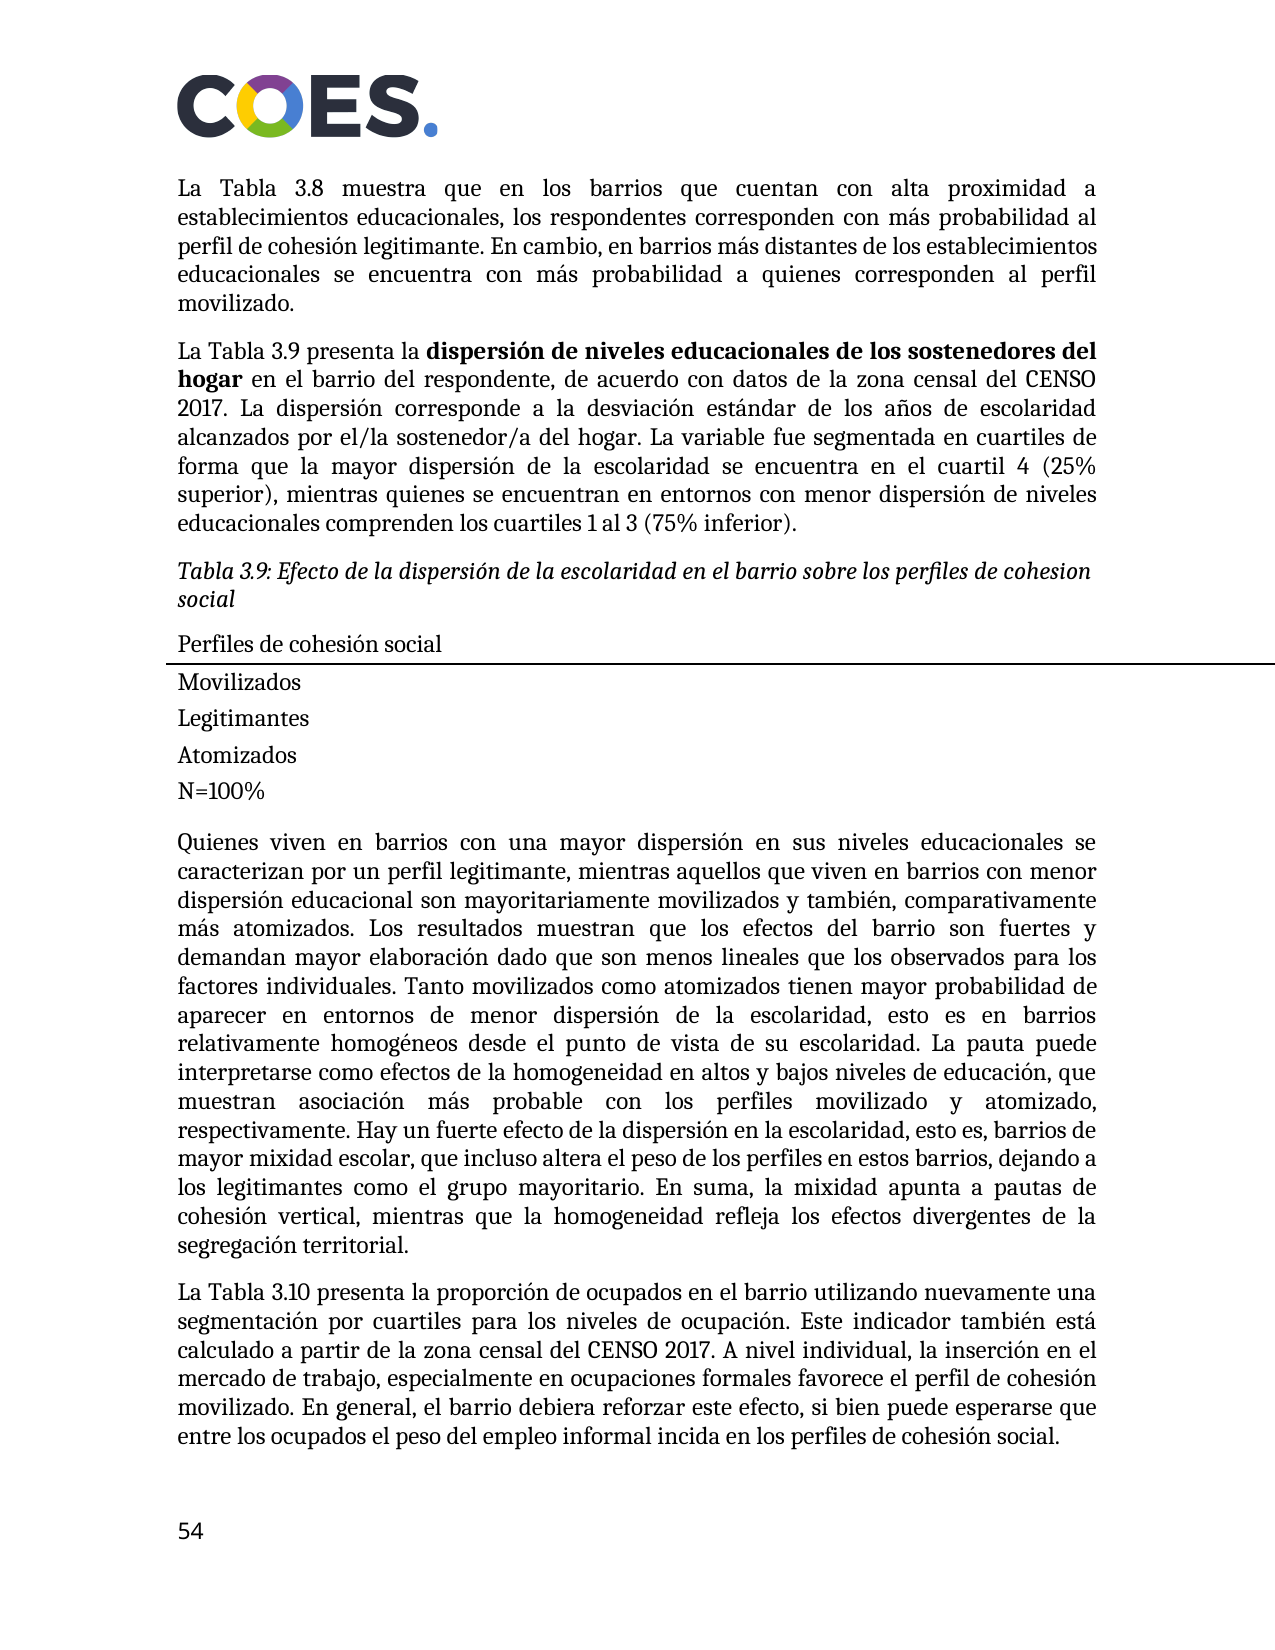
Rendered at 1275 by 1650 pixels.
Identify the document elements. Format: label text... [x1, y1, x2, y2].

text La Tabla 3.9 presenta la dispersión de niveles educacionales de los sostenedores del hogar en el barrio del respondente, de acuerdo con datos de la zona censal del CENSO 2017. La dispersión corresponde a la desviación estándar de los años de escolaridad alcanzados por el/la sostenedor/a del hogar. La variable fue segmentada en cuartiles de forma que la mayor dispersión de la escolaridad se encuentra en el cuartil 4 (25% superior), mientras quienes se encuentran en entornos con menor dispersión de niveles educacionales comprenden los cuartiles 1 al 3 (75% inferior). [177, 337, 1098, 538]
table_cell Legitimantes [166, 701, 1275, 737]
text La Tabla 3.10 presenta la proporción de ocupados en el barrio utilizando nuevamente una segmentación por cuartiles para los niveles de ocupación. Este indicador también está calculado a partir de la zona censal del CENSO 2017. A nivel individual, la inserción en el mercado de trabajo, especialmente en ocupaciones formales favorece el perfil de cohesión movilizado. En general, el barrio debiera reforzar este efecto, si bien puede esperarse que entre los ocupados el peso del empleo informal incida en los perfiles de cohesión social. [177, 1278, 1098, 1451]
text Tabla 3.9: Efecto de la dispersión de la escolaridad en el barrio sobre los perfiles de cohesion social [177, 557, 1098, 614]
table_cell Atomizados [166, 737, 1275, 773]
picture [177, 75, 438, 146]
text Quienes viven en barrios con una mayor dispersión en sus niveles educacionales se caracterizan por un perfil legitimante, mientras aquellos que viven en barrios con menor dispersión educacional son mayoritariamente movilizados y también, comparativamente más atomizados. Los resultados muestran que los efectos del barrio son fuertes y demandan mayor elaboración dado que son menos lineales que los observados para los factores individuales. Tanto movilizados como atomizados tienen mayor probabilidad de aparecer en entornos de menor dispersión de la escolaridad, esto es en barrios relativamente homogéneos desde el punto de vista de su escolaridad. La pauta puede interpretarse como efectos de la homogeneidad en altos y bajos niveles de educación, que muestran asociación más probable con los perfiles movilizado y atomizado, respectivamente. Hay un fuerte efecto de la dispersión en la escolaridad, esto es, barrios de mayor mixidad escolar, que incluso altera el peso de los perfiles en estos barrios, dejando a los legitimantes como el grupo mayoritario. En suma, la mixidad apunta a pautas de cohesión vertical, mientras que la homogeneidad refleja los efectos divergentes de la segregación territorial. [177, 828, 1098, 1259]
table_cell Movilizados [166, 665, 1275, 701]
table_header Perfiles de cohesión social [166, 627, 1275, 663]
text La Tabla 3.8 muestra que en los barrios que cuentan con alta proximidad a establecimientos educacionales, los respondentes corresponden con más probabilidad al perfil de cohesión legitimante. En cambio, en barrios más distantes de los establecimientos educacionales se encuentra con más probabilidad a quienes corresponden al perfil movilizado. [177, 174, 1098, 318]
table_cell N=100% [166, 773, 1275, 809]
